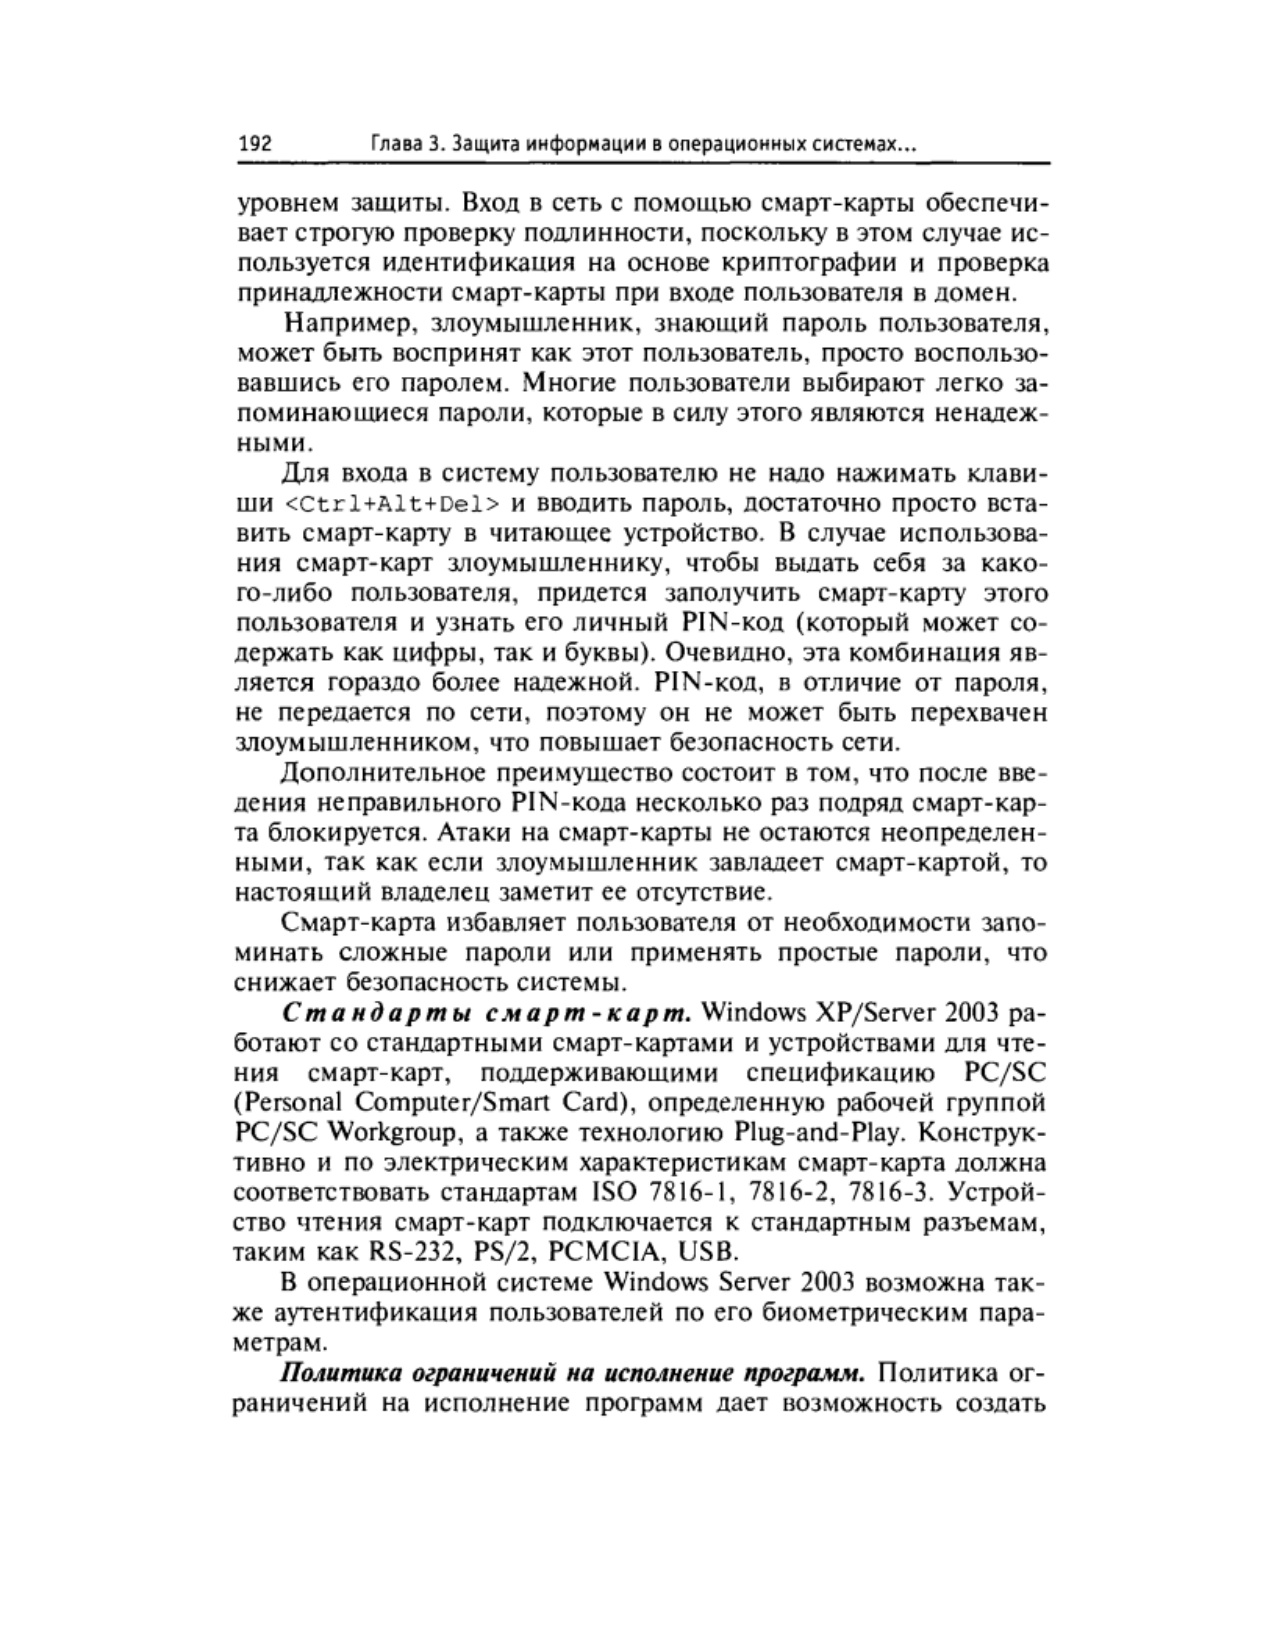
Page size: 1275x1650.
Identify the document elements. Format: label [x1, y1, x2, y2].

text [177, 118, 1186, 1485]
picture [177, 118, 1107, 1480]
